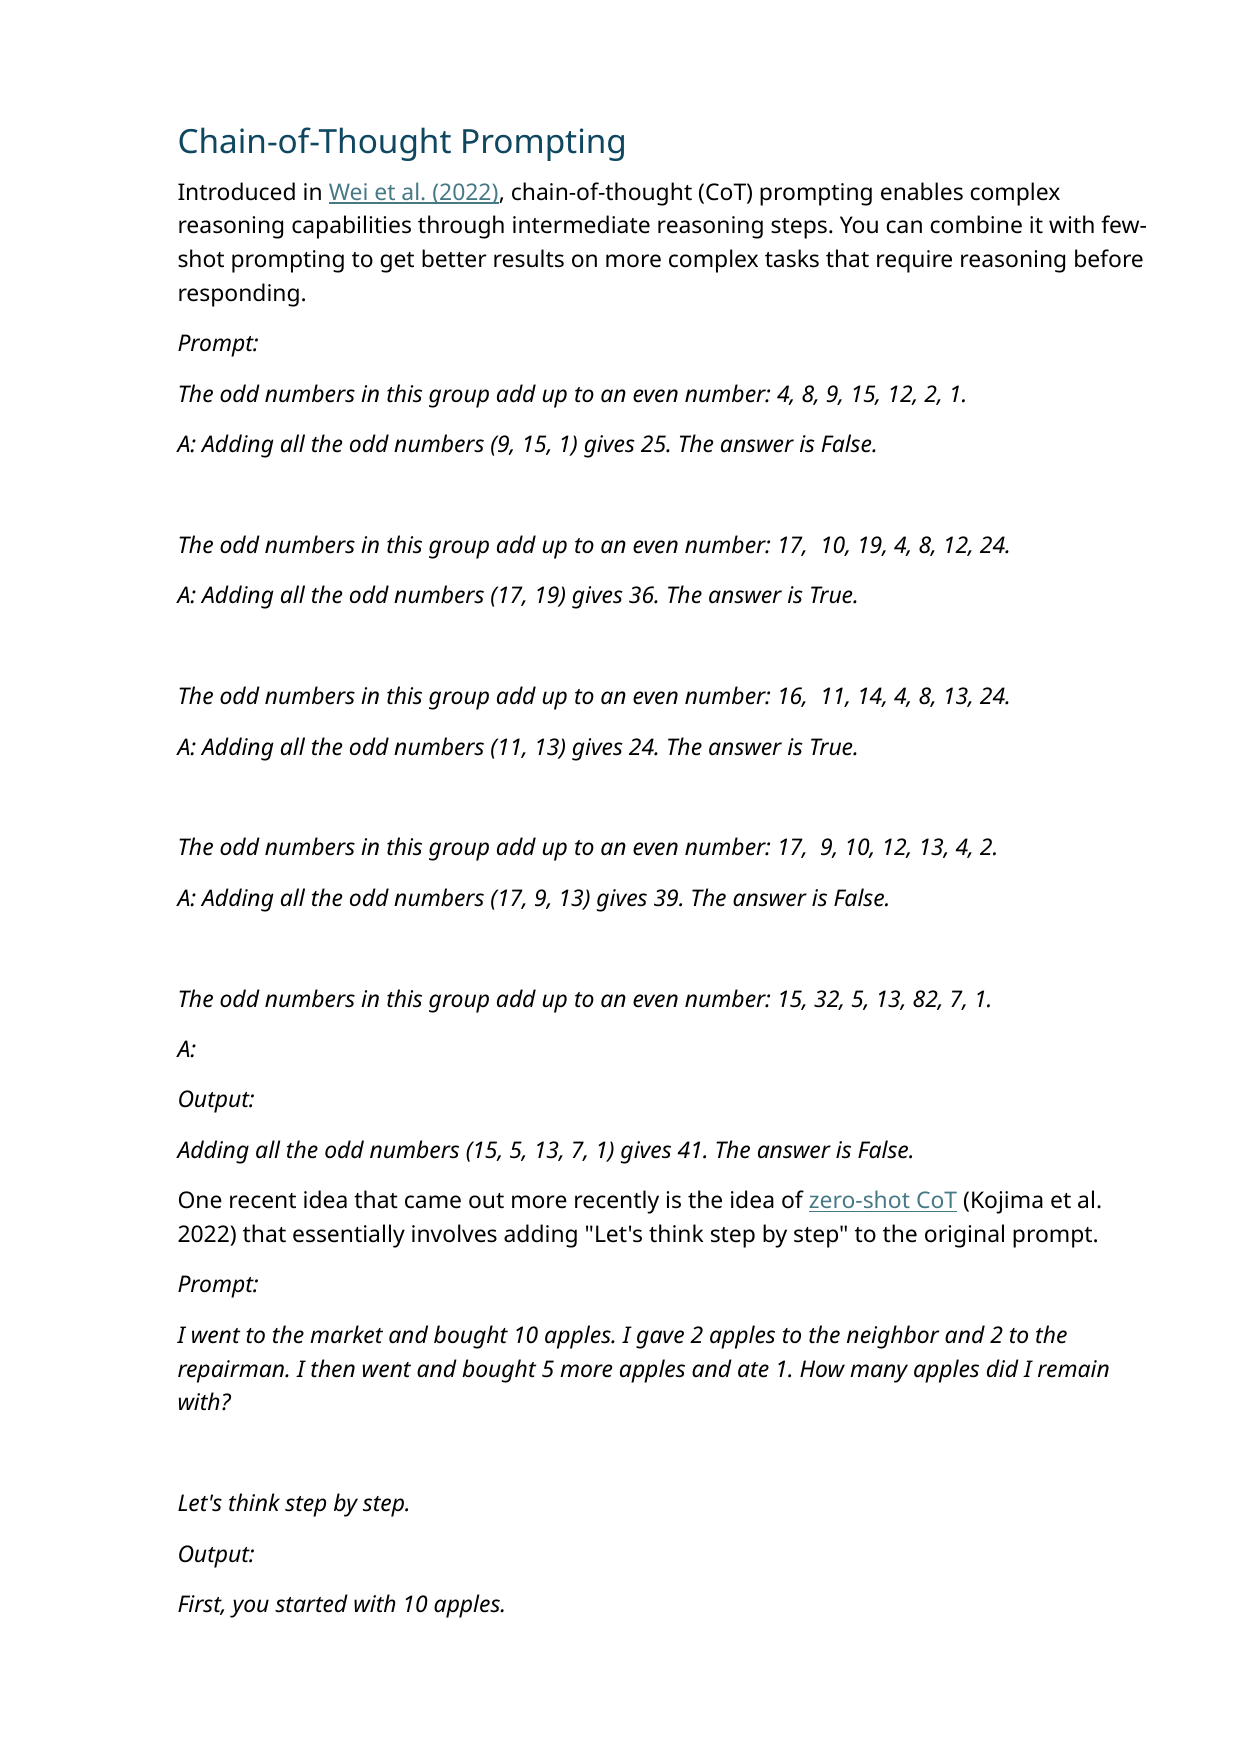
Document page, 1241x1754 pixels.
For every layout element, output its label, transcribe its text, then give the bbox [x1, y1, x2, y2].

text A: Adding all the odd numbers (11, 13) gives 24. The answer is True. [177, 730, 1152, 762]
text One recent idea that came out more recently is the idea of zero-shot CoT (Kojima et al. 2022) that essentially involves adding "Let's think step by step" to the original prompt. [177, 1184, 1152, 1249]
text The odd numbers in this group add up to an even number: 17, 10, 19, 4, 8, 12, 24. [177, 529, 1152, 560]
text Prompt: [177, 1268, 1152, 1299]
text First, you started with 10 apples. [177, 1588, 1152, 1619]
text Let's think step by step. [177, 1487, 1152, 1518]
text I went to the market and bought 10 apples. I gave 2 apples to the neighbor and 2 to the repairman. I then went and bought 5 more apples and ate 1. How many apples did I remain with? [177, 1319, 1152, 1417]
text A: Adding all the odd numbers (17, 9, 13) gives 39. The answer is False. [177, 882, 1152, 913]
text Introduced in Wei et al. (2022), chain-of-thought (CoT) prompting enables complex reasoning capabilities through intermediate reasoning steps. You can combine it with few-shot prompting to get better results on more complex tasks that require reasoning before responding. [177, 175, 1152, 308]
text Output: [177, 1537, 1152, 1569]
text A: Adding all the odd numbers (17, 19) gives 36. The answer is True. [177, 579, 1152, 610]
text A: [177, 1033, 1152, 1064]
text The odd numbers in this group add up to an even number: 15, 32, 5, 13, 82, 7, 1. [177, 982, 1152, 1014]
text The odd numbers in this group add up to an even number: 17, 9, 10, 12, 13, 4, 2. [177, 831, 1152, 862]
text A: Adding all the odd numbers (9, 15, 1) gives 25. The answer is False. [177, 428, 1152, 459]
text The odd numbers in this group add up to an even number: 16, 11, 14, 4, 8, 13, 24. [177, 680, 1152, 711]
text Output: [177, 1083, 1152, 1114]
text Adding all the odd numbers (15, 5, 13, 7, 1) gives 41. The answer is False. [177, 1134, 1152, 1165]
subtitle Chain-of-Thought Prompting [177, 118, 1152, 163]
text The odd numbers in this group add up to an even number: 4, 8, 9, 15, 12, 2, 1. [177, 377, 1152, 409]
text Prompt: [177, 327, 1152, 358]
